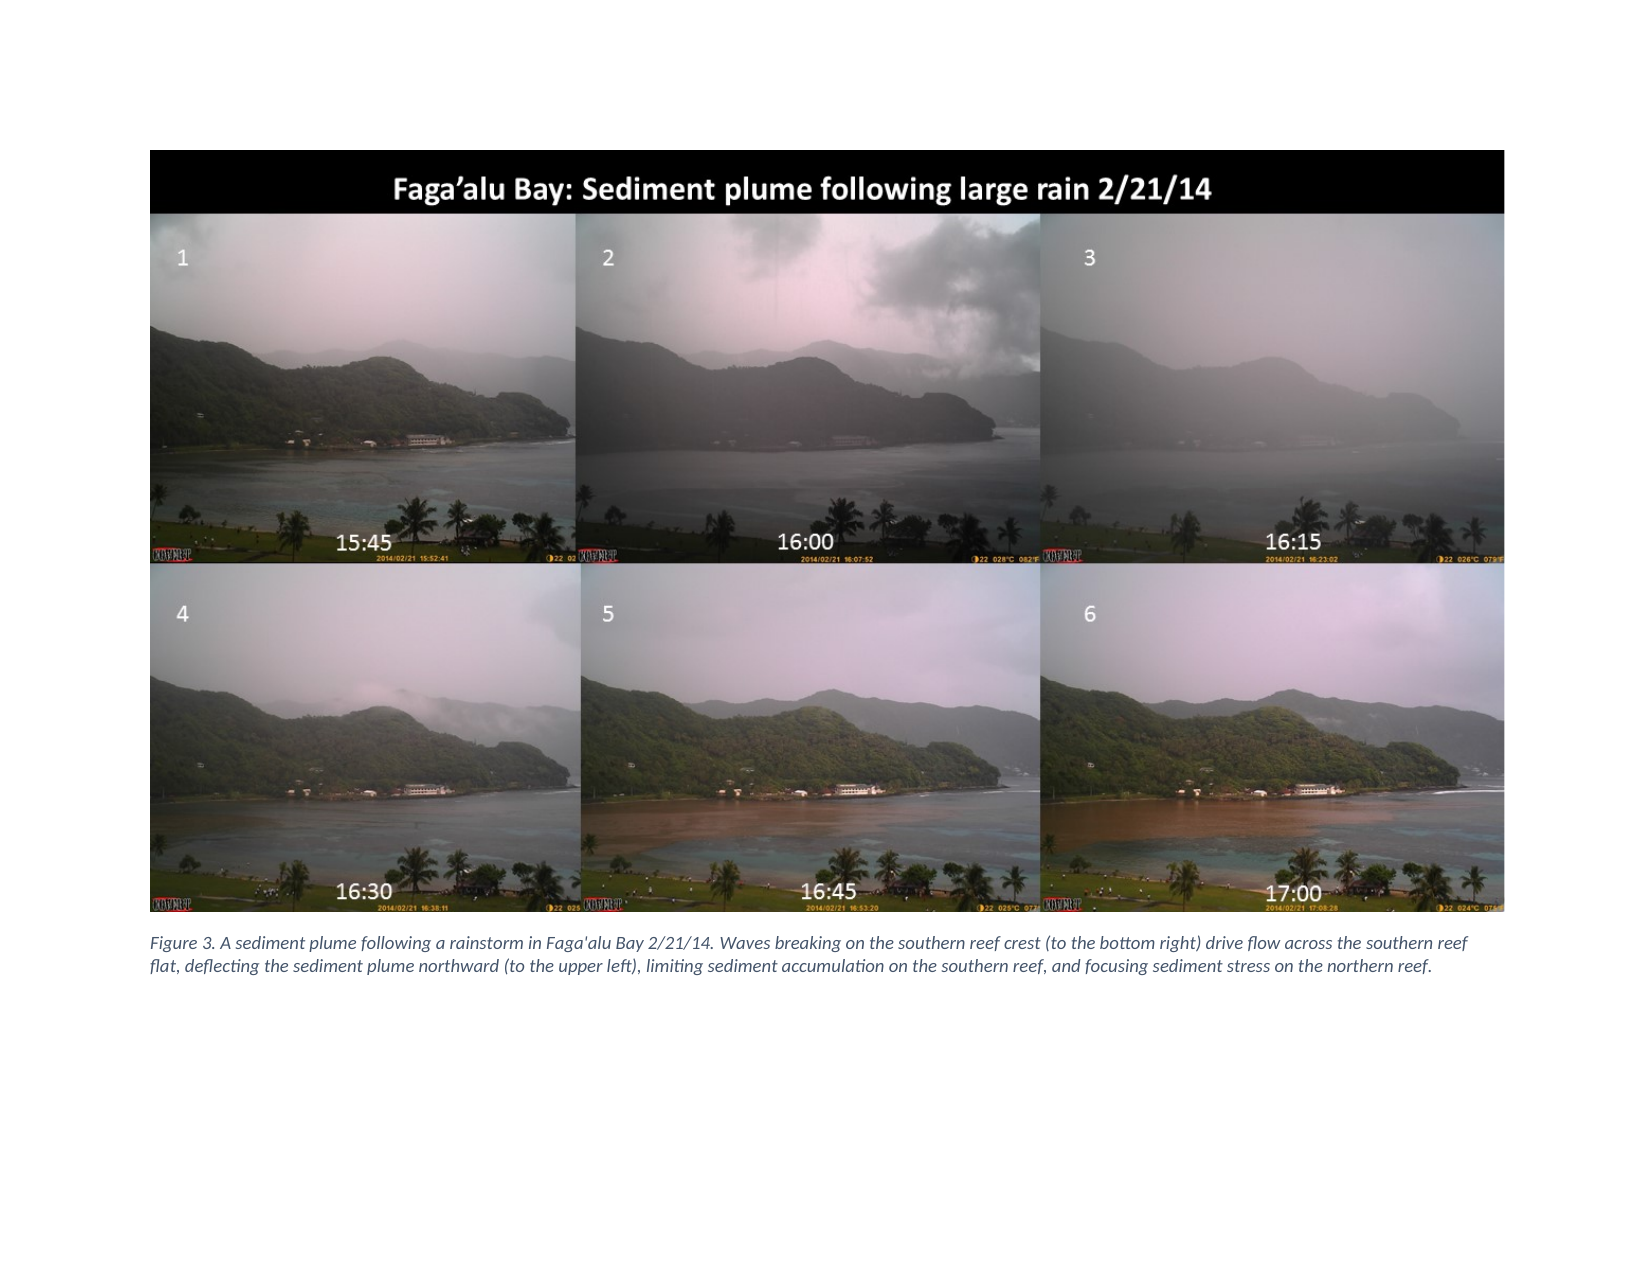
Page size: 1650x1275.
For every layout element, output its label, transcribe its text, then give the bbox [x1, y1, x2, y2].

picture [150, 150, 1505, 912]
text Figure 3. A sediment plume following a rainstorm in Faga'alu Bay 2/21/14. Waves breaking on the southern reef crest (to the bottom right) drive flow across the southern reef flat, deflecting the sediment plume northward (to the upper left), limiting sediment accumulation on the southern reef, and focusing sediment stress on the northern reef. [150, 931, 1500, 977]
